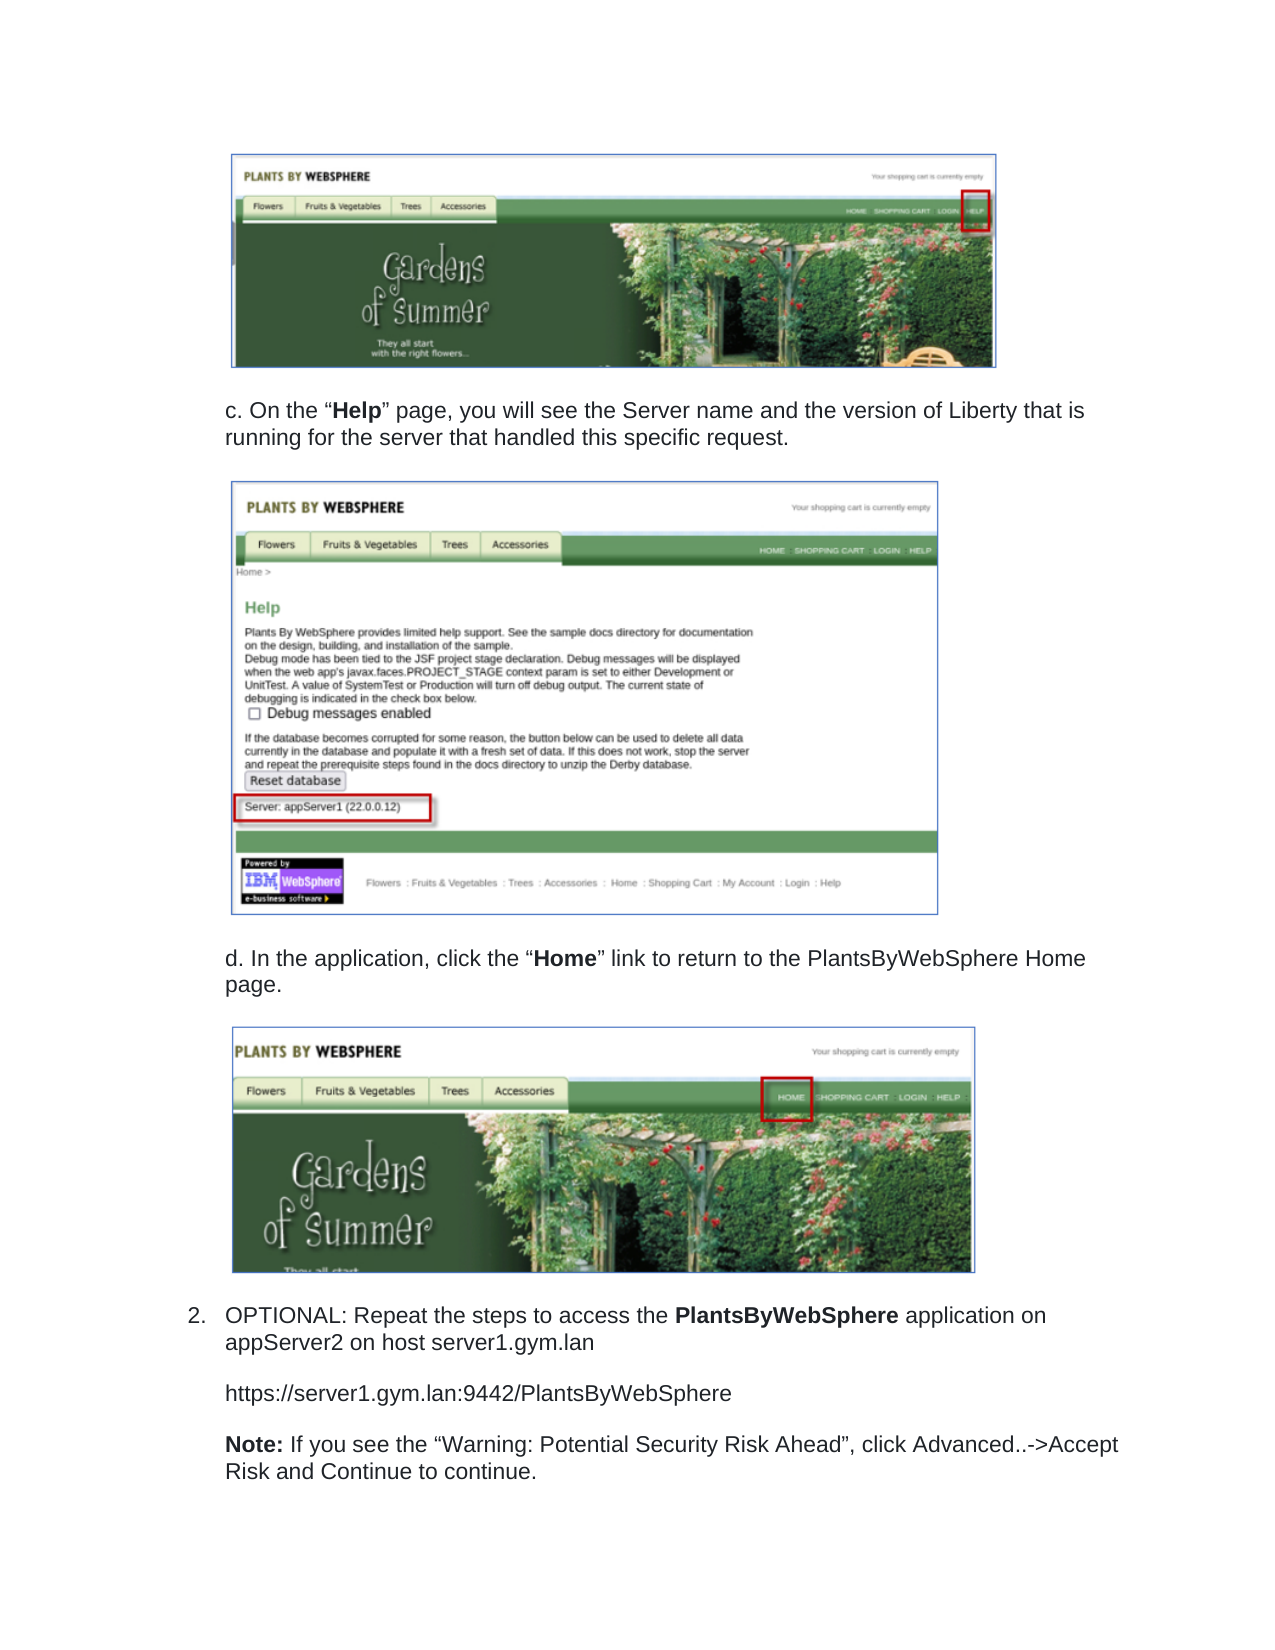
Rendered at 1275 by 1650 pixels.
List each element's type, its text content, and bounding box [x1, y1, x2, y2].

picture [225, 150, 999, 373]
text c. On the “Help” page, you will see the Server name and the version of Liberty that is running for the server that handled this specific request. [225, 397, 1125, 450]
list OPTIONAL: Repeat the steps to access the PlantsByWebSphere application on appServer2 on host server1.gym.lan [187, 1302, 1125, 1355]
picture [225, 1022, 979, 1278]
text https://server1.gym.lan:9442/PlantsByWebSphere [225, 1380, 1125, 1406]
text Note: If you see the “Warning: Potential Security Risk Ahead”, click Advanced..->Accept Risk and Continue to continue. [225, 1431, 1125, 1484]
picture [225, 475, 942, 920]
text d. In the application, click the “Home” link to return to the PlantsByWebSphere Home page. [225, 945, 1125, 997]
